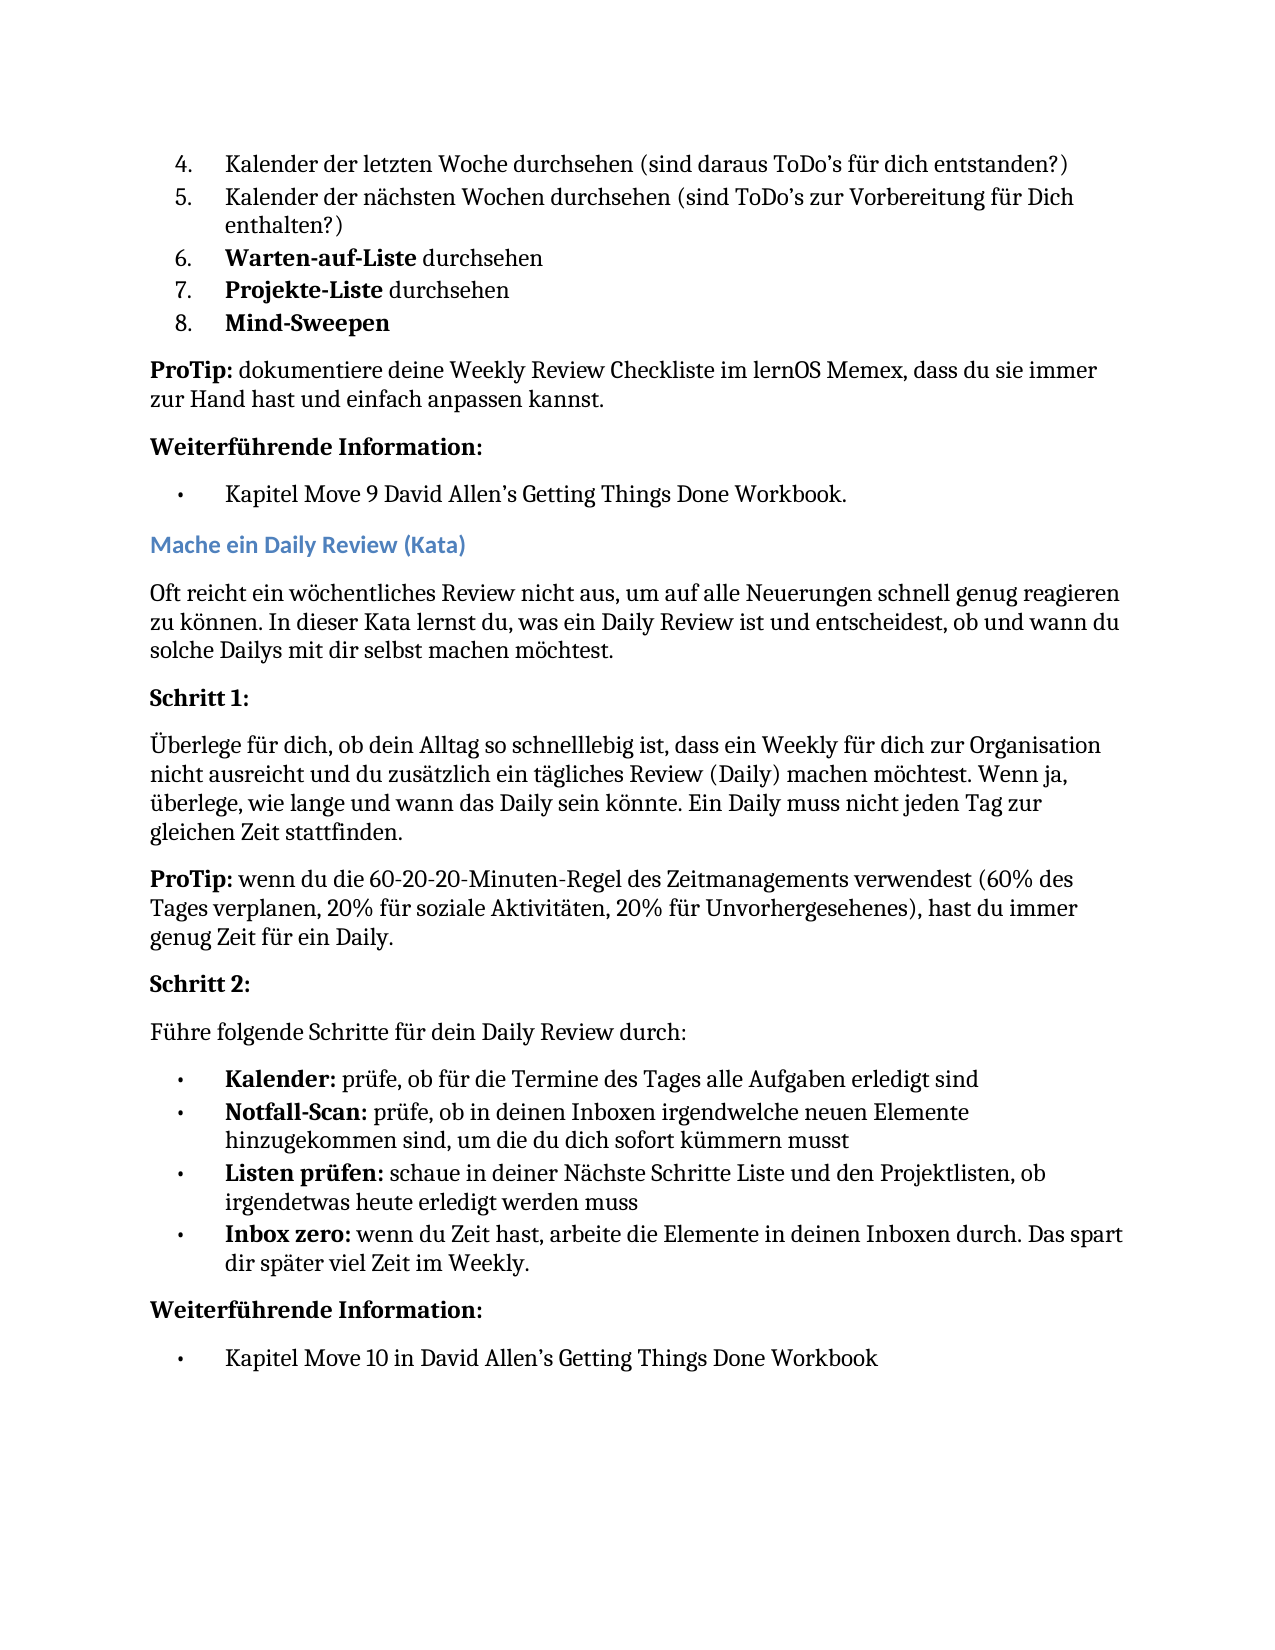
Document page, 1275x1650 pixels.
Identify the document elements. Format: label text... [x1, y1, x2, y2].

list Inbox zero: wenn du Zeit hast, arbeite die Elemente in deinen Inboxen durch. Das spart dir später viel Zeit im Weekly. [175, 1220, 1125, 1278]
list Kalender der nächsten Wochen durchsehen (sind ToDo’s zur Vorbereitung für Dich enthalten?) [175, 182, 1125, 240]
list Kalender der letzten Woche durchsehen (sind daraus ToDo’s für dich entstanden?) [175, 150, 1125, 179]
text ProTip: wenn du die 60-20-20-Minuten-Regel des Zeitmanagements verwendest (60% des Tages verplanen, 20% für soziale Aktivitäten, 20% für Unvorhergesehenes), hast du immer genug Zeit für ein Daily. [150, 865, 1125, 951]
text ProTip: dokumentiere deine Weekly Review Checkliste im lernOS Memex, dass du sie immer zur Hand hast und einfach anpassen kannst. [150, 356, 1125, 414]
text Schritt 1: [150, 684, 1125, 713]
text Schritt 2: [150, 970, 1125, 999]
list Kapitel Move 9 David Allen’s Getting Things Done Workbook. [175, 480, 1125, 509]
text Führe folgende Schritte für dein Daily Review durch: [150, 1018, 1125, 1046]
list Notfall-Scan: prüfe, ob in deinen Inboxen irgendwelche neuen Elemente hinzugekommen sind, um die du dich sofort kümmern musst [175, 1098, 1125, 1155]
list Listen prüfen: schaue in deiner Nächste Schritte Liste und den Projektlisten, ob irgendetwas heute erledigt werden muss [175, 1159, 1125, 1216]
list Projekte-Liste durchsehen [175, 276, 1125, 305]
subtitle Mache ein Daily Review (Kata) [150, 529, 1125, 560]
text Weiterführende Information: [150, 432, 1125, 461]
text Oft reicht ein wöchentliches Review nicht aus, um auf alle Neuerungen schnell genug reagieren zu können. In dieser Kata lernst du, was ein Daily Review ist und entscheidest, ob und wann du solche Dailys mit dir selbst machen möchtest. [150, 579, 1125, 665]
list Warten-auf-Liste durchsehen [175, 244, 1125, 272]
list Kapitel Move 10 in David Allen’s Getting Things Done Workbook [175, 1344, 1125, 1373]
list Kalender: prüfe, ob für die Termine des Tages alle Aufgaben erledigt sind [175, 1065, 1125, 1094]
text Überlege für dich, ob dein Alltag so schnelllebig ist, dass ein Weekly für dich zur Organisation nicht ausreicht und du zusätzlich ein tägliches Review (Daily) machen möchtest. Wenn ja, überlege, wie lange und wann das Daily sein könnte. Ein Daily muss nicht jeden Tag zur gleichen Zeit stattfinden. [150, 731, 1125, 846]
text Weiterführende Information: [150, 1296, 1125, 1325]
list Mind-Sweepen [175, 309, 1125, 337]
